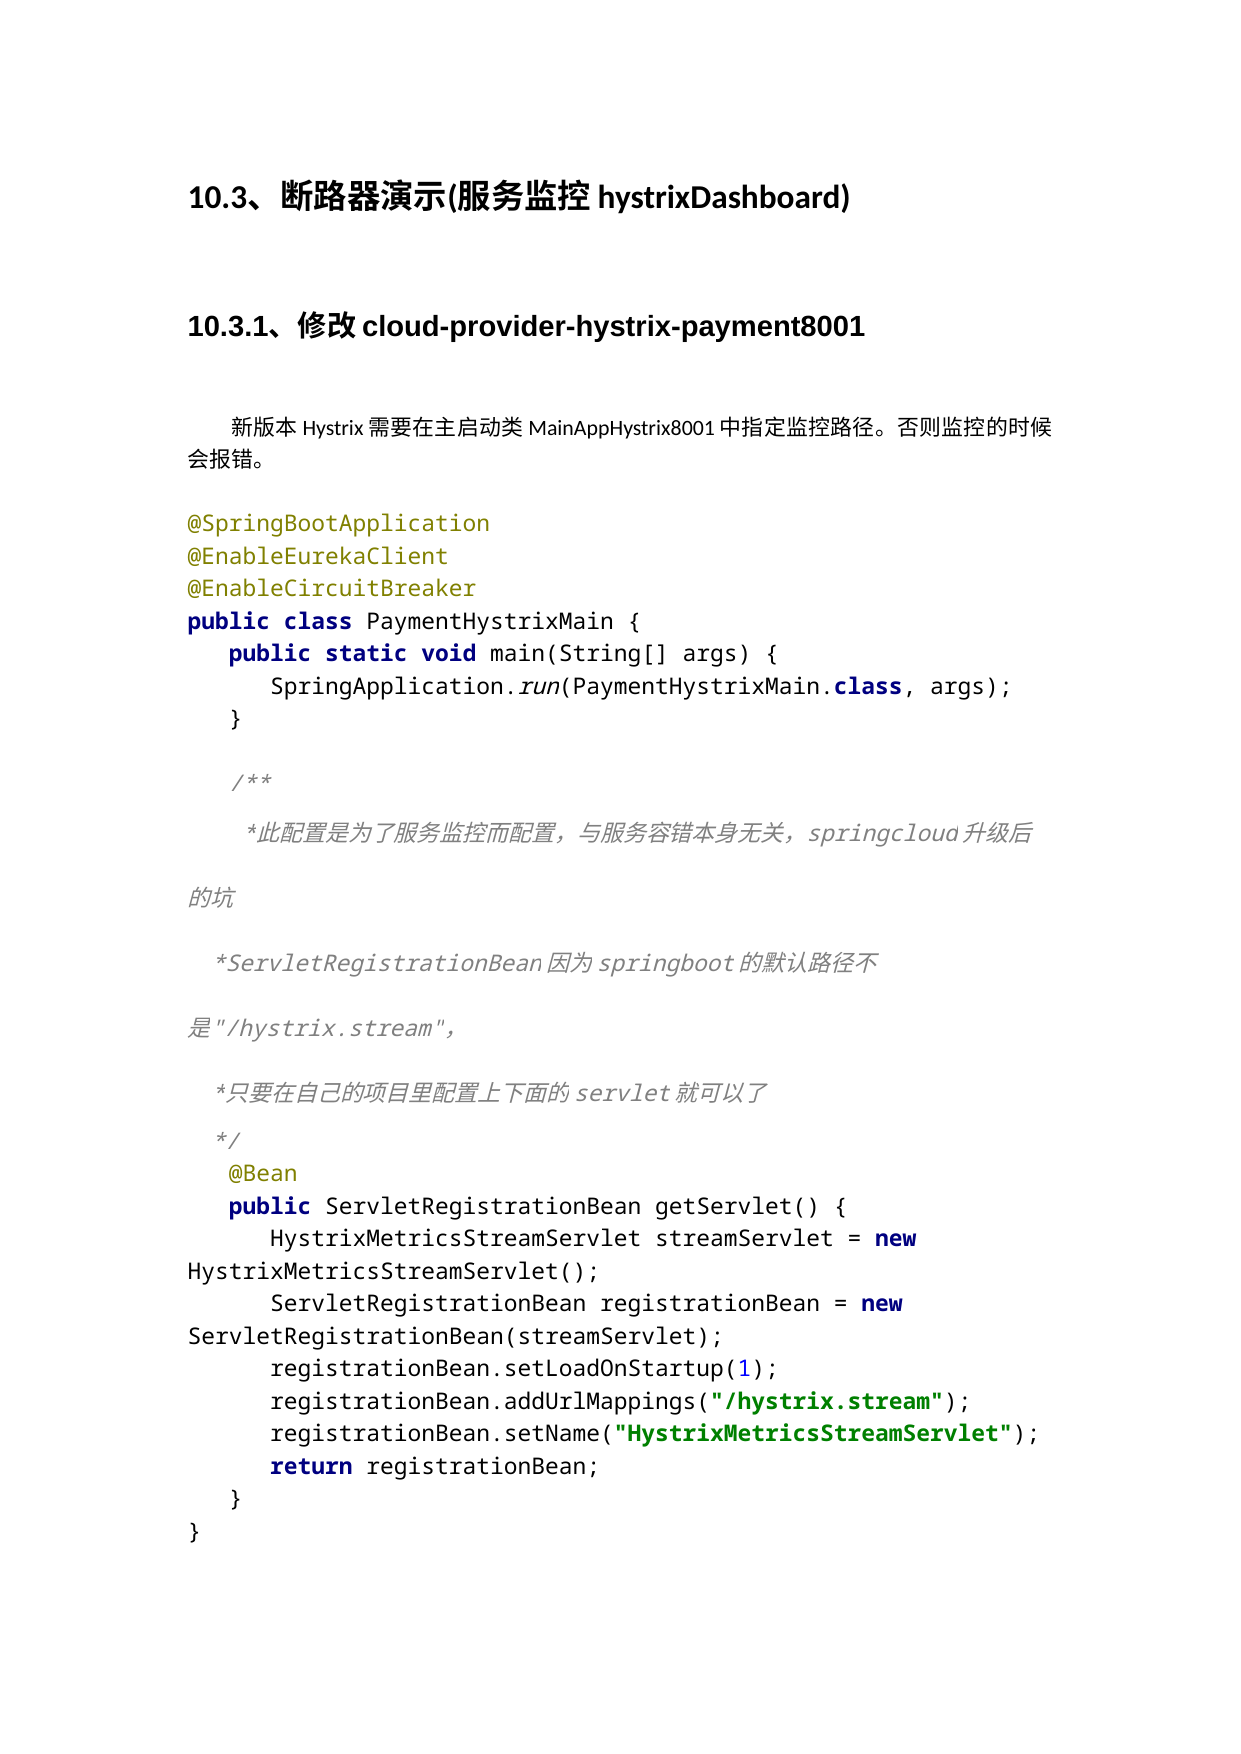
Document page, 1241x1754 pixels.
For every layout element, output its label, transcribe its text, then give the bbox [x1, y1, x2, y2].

subtitle 10.3、断路器演示(服务监控hystrixDashboard) [187, 162, 1053, 227]
text *只要在自己的项目里配置上下面的servlet就可以了 [187, 1059, 1053, 1124]
text ServletRegistrationBean registrationBean = new ServletRegistrationBean(streamServlet); [187, 1287, 1053, 1352]
text public ServletRegistrationBean getServlet() { [187, 1189, 1053, 1222]
text *此配置是为了服务监控而配置，与服务容错本身无关，springcloud升级后的坑 [187, 799, 1053, 929]
text 新版本Hystrix需要在主启动类MainAppHystrix8001中指定监控路径。否则监控的时候会报错。 [187, 409, 1053, 474]
text @EnableEurekaClient [187, 539, 1053, 572]
text @EnableCircuitBreaker [187, 572, 1053, 604]
text } [187, 1514, 1053, 1547]
text */ [187, 1124, 1053, 1157]
text HystrixMetricsStreamServlet streamServlet = new HystrixMetricsStreamServlet(); [187, 1222, 1053, 1287]
text SpringApplication.run(PaymentHystrixMain.class, args); [187, 669, 1053, 702]
text registrationBean.setLoadOnStartup(1); [187, 1352, 1053, 1384]
text public class PaymentHystrixMain { [187, 604, 1053, 637]
text *ServletRegistrationBean因为springboot的默认路径不是"/hystrix.stream"， [187, 929, 1053, 1059]
text registrationBean.addUrlMappings("/hystrix.stream"); [187, 1384, 1053, 1417]
subtitle 10.3.1、修改cloud-provider-hystrix-payment8001 [187, 291, 1053, 356]
text public static void main(String[] args) { [187, 637, 1053, 669]
text } [187, 1482, 1053, 1514]
text registrationBean.setName("HystrixMetricsStreamServlet"); [187, 1417, 1053, 1449]
text @Bean [187, 1157, 1053, 1189]
text return registrationBean; [187, 1449, 1053, 1482]
text @SpringBootApplication [187, 507, 1053, 539]
text } [187, 702, 1053, 734]
text /** [187, 767, 1053, 799]
